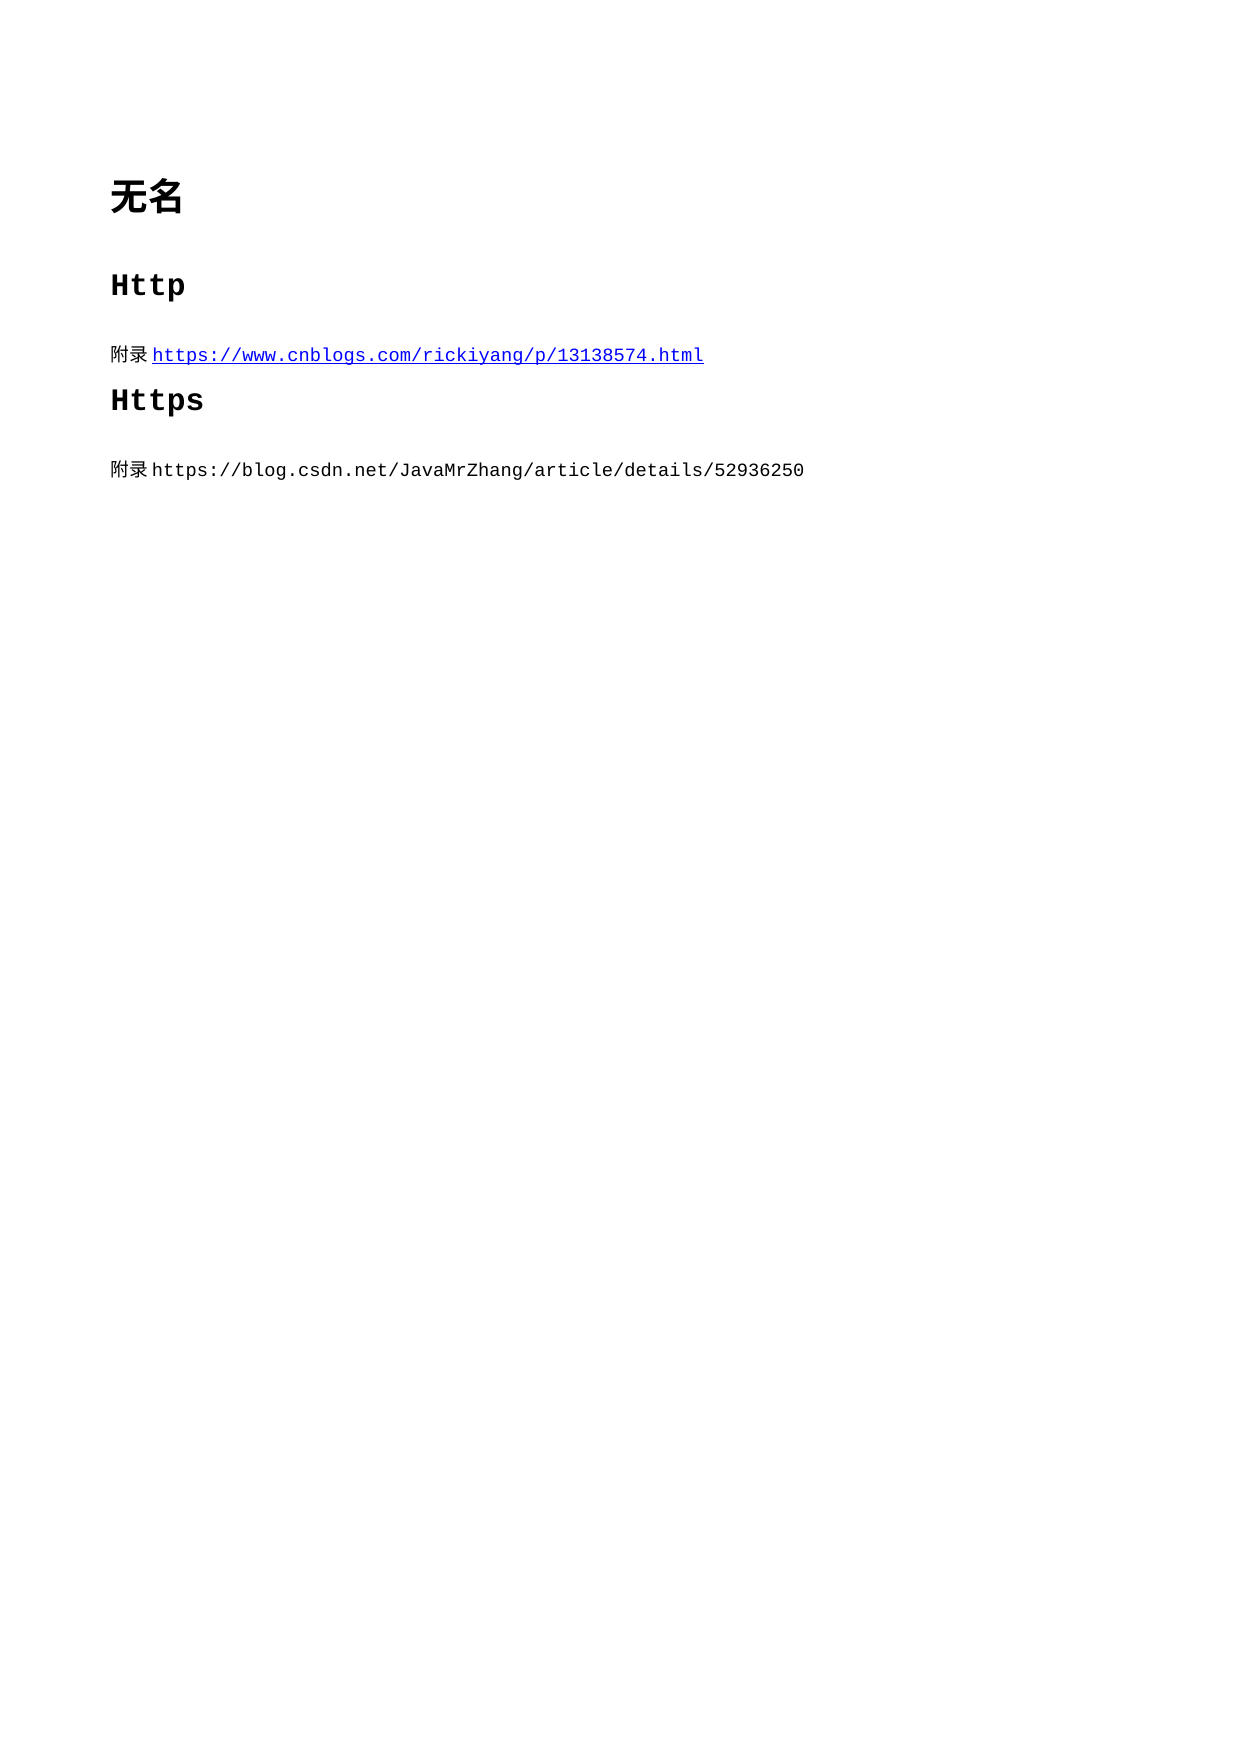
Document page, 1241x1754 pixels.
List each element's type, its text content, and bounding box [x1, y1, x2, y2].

text 附录 https://www.cnblogs.com/rickiyang/p/13138574.html [110, 337, 1139, 369]
text 附录https://blog.csdn.net/JavaMrZhang/article/details/52936250 [110, 452, 1139, 484]
subtitle Https [110, 369, 1139, 434]
subtitle 无名 [110, 162, 1139, 227]
subtitle Http [110, 254, 1139, 319]
